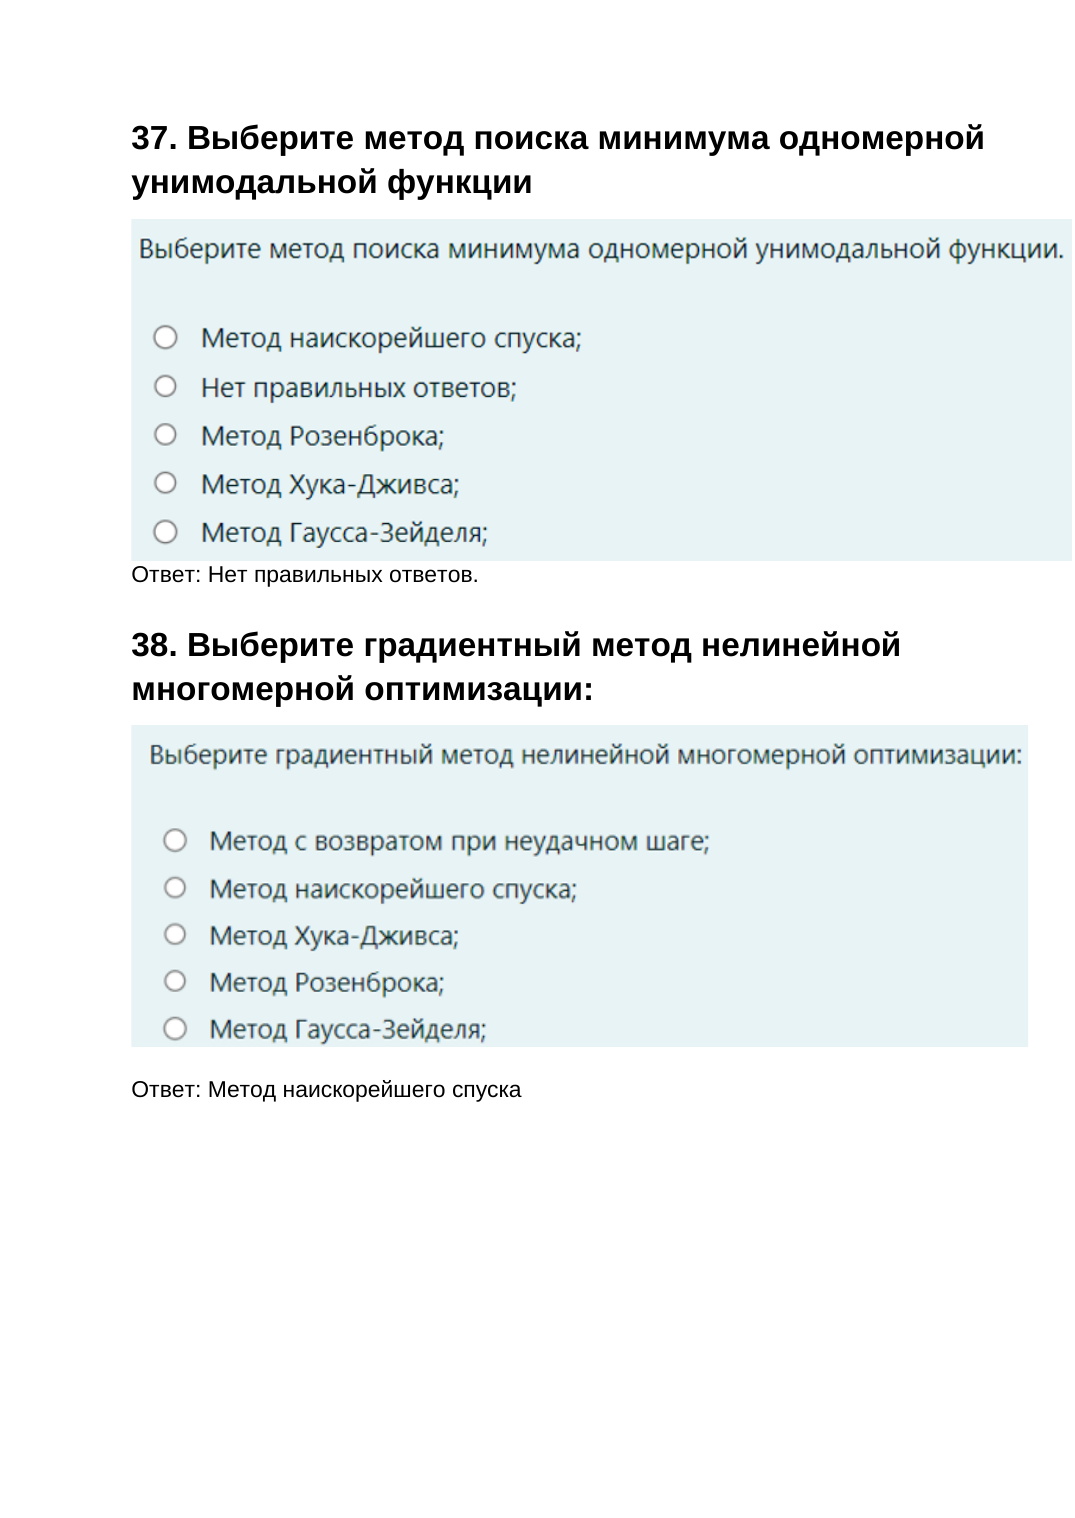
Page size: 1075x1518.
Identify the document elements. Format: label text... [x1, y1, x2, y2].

text Ответ: Нет правильных ответов. [131, 561, 992, 587]
picture [131, 725, 1029, 1047]
picture [131, 219, 1072, 561]
subtitle 37. Выберите метод поиска минимума одномерной унимодальной функции [131, 118, 992, 201]
subtitle 38. Выберите градиентный метод нелинейной многомерной оптимизации: [131, 624, 992, 707]
text Ответ: Метод наискорейшего спуска [131, 1076, 992, 1103]
